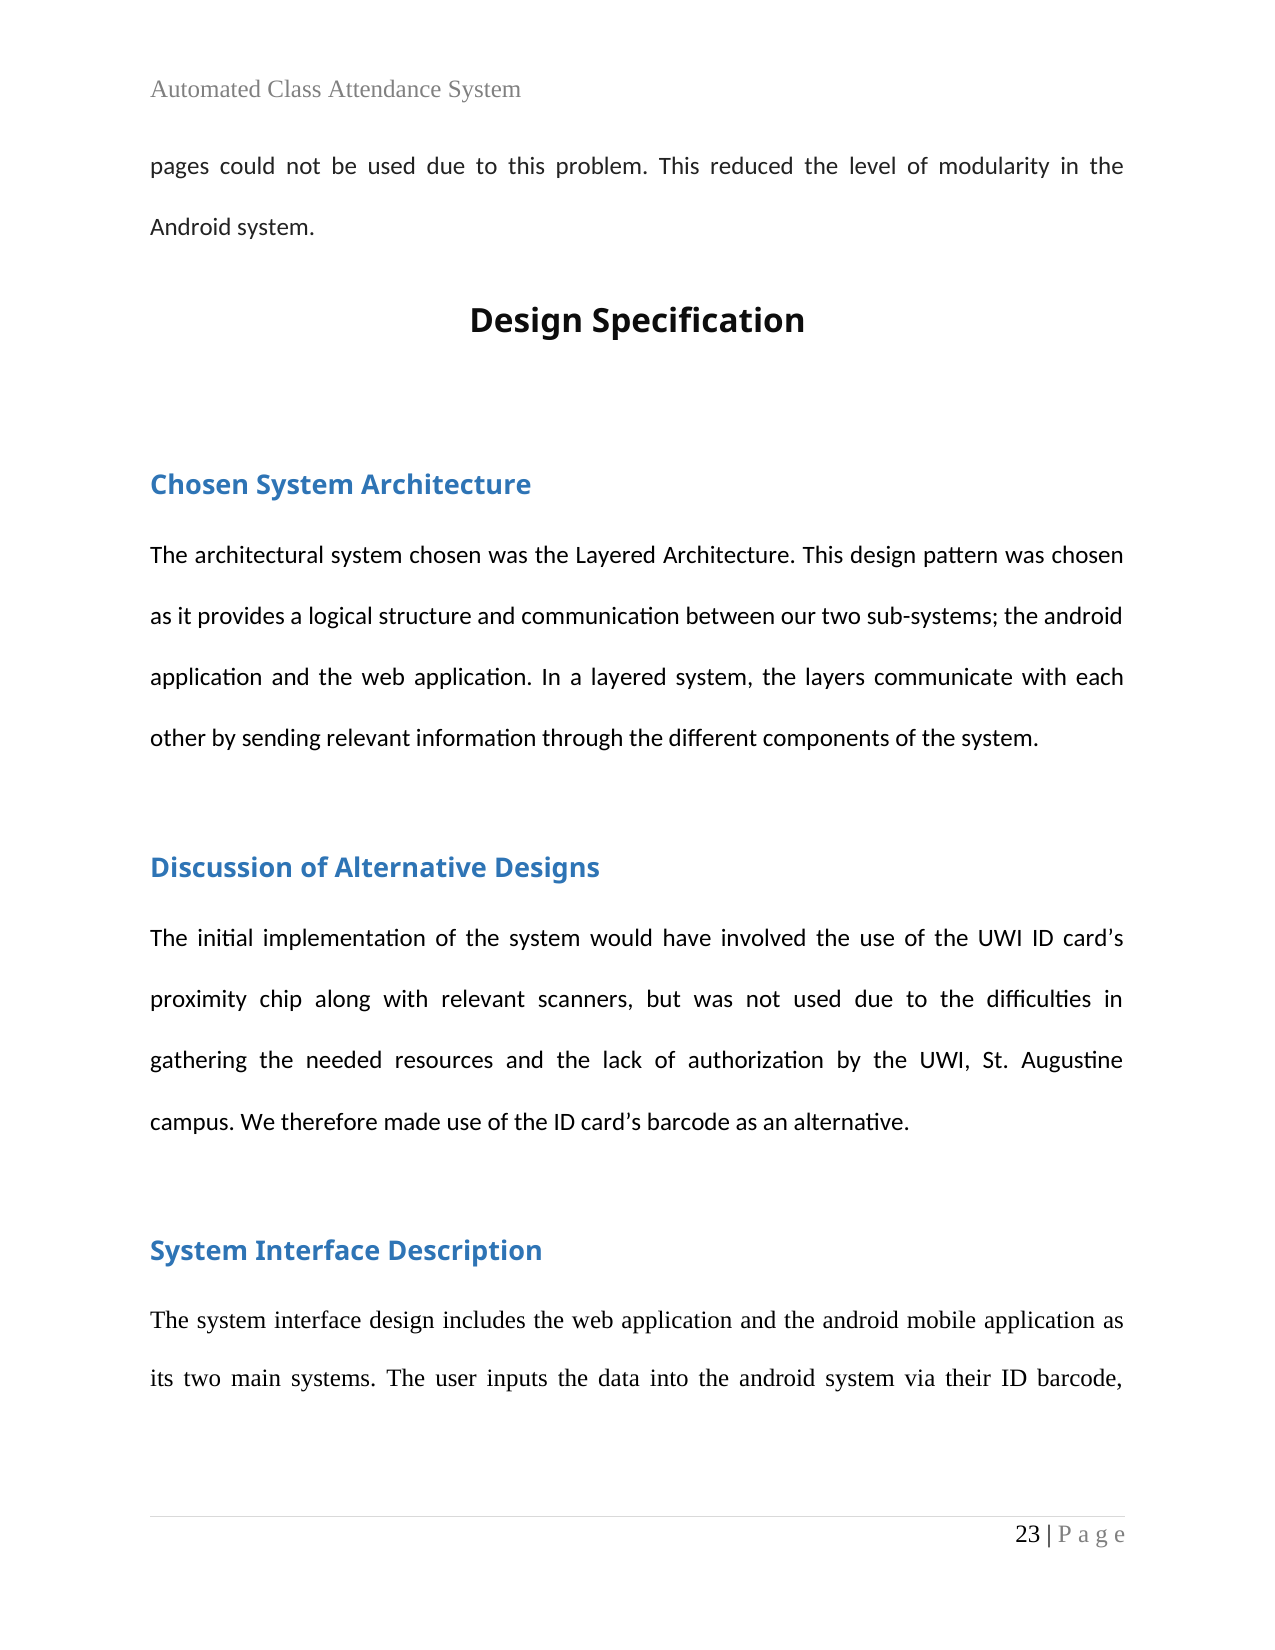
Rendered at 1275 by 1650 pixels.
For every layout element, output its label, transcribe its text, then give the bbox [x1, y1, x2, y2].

subtitle Chosen System Architecture [150, 466, 1125, 502]
subtitle Discussion of Alternative Designs [150, 849, 1125, 886]
text The initial implementation of the system would have involved the use of the UWI ID card’s proximity chip along with relevant scanners, but was not used due to the difficulties in gathering the needed resources and the lack of authorization by the UWI, St. Augustine campus. We therefore made use of the ID card’s barcode as an alternative. [150, 922, 1125, 1136]
subtitle System Interface Description [150, 1232, 1125, 1269]
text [150, 181, 1125, 242]
subtitle Design Specification [150, 297, 1125, 342]
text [150, 1306, 1125, 1392]
text The architectural system chosen was the Layered Architecture. This design pattern was chosen as it provides a logical structure and communication between our two sub-systems; the android application and the web application. In a layered system, the layers communicate with each other by sending relevant information through the different components of the system. [150, 539, 1125, 753]
